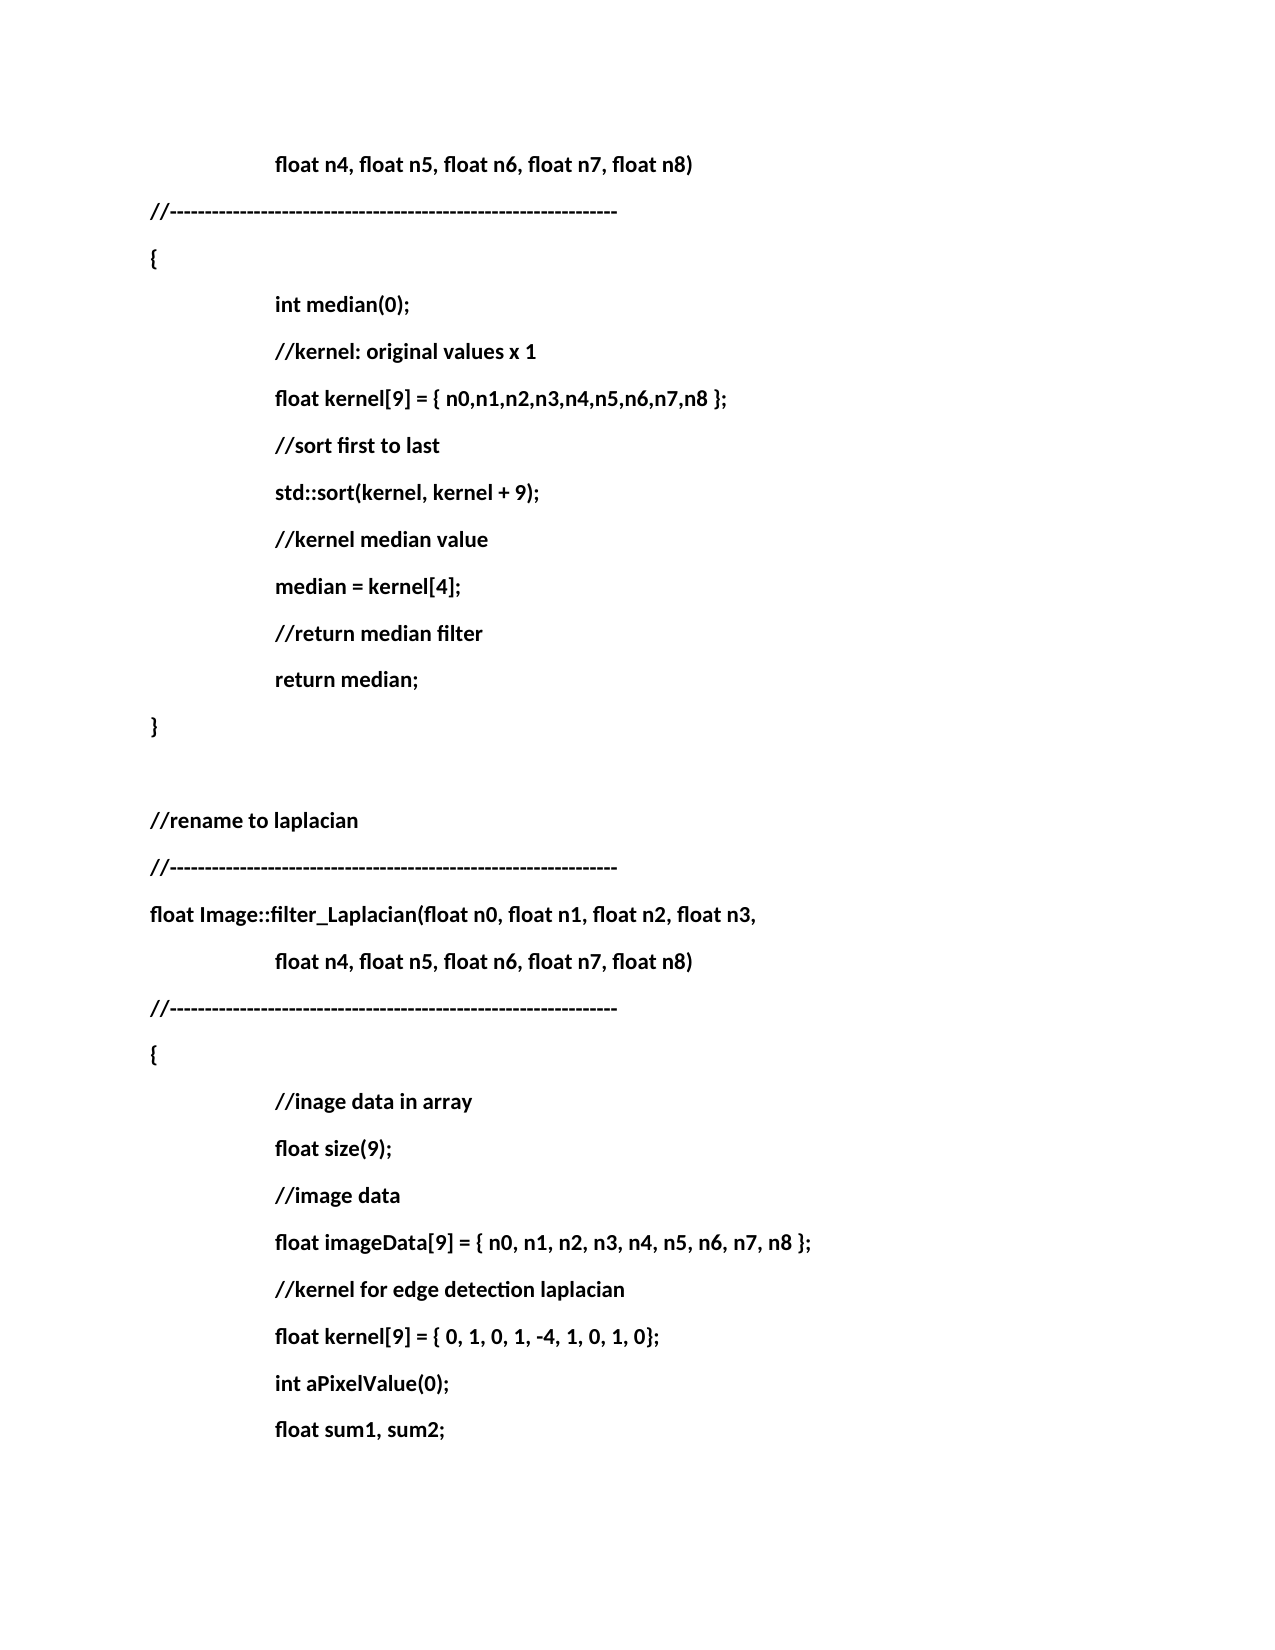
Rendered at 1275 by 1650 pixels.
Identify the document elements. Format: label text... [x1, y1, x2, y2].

text //---------------------------------------------------------------- [150, 994, 1125, 1022]
text float n4, float n5, float n6, float n7, float n8) [150, 150, 1125, 178]
text float Image::filter_Laplacian(float n0, float n1, float n2, float n3, [150, 900, 1125, 928]
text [150, 197, 1125, 225]
text //return median filter [150, 619, 1125, 647]
text { [150, 244, 1125, 272]
text float n4, float n5, float n6, float n7, float n8) [150, 947, 1125, 975]
text //---------------------------------------------------------------- [150, 853, 1125, 881]
text //sort first to last [150, 431, 1125, 459]
text return median; [150, 666, 1125, 694]
text //kernel median value [150, 525, 1125, 553]
text //inage data in array [150, 1087, 1125, 1116]
text { [150, 1041, 1125, 1069]
text //image data [150, 1181, 1125, 1209]
text float size(9); [150, 1134, 1125, 1162]
text float kernel[9] = { 0, 1, 0, 1, -4, 1, 0, 1, 0}; [150, 1322, 1125, 1350]
text } [150, 712, 1125, 741]
text median = kernel[4]; [150, 572, 1125, 600]
text //kernel: original values x 1 [150, 337, 1125, 366]
text float sum1, sum2; [150, 1416, 1125, 1444]
text //kernel for edge detection laplacian [150, 1275, 1125, 1303]
text int median(0); [150, 291, 1125, 319]
text float imageData[9] = { n0, n1, n2, n3, n4, n5, n6, n7, n8 }; [150, 1228, 1125, 1256]
text int aPixelValue(0); [150, 1369, 1125, 1397]
text float kernel[9] = { n0,n1,n2,n3,n4,n5,n6,n7,n8 }; [150, 384, 1125, 412]
text std::sort(kernel, kernel + 9); [150, 478, 1125, 506]
text //rename to laplacian [150, 806, 1125, 834]
